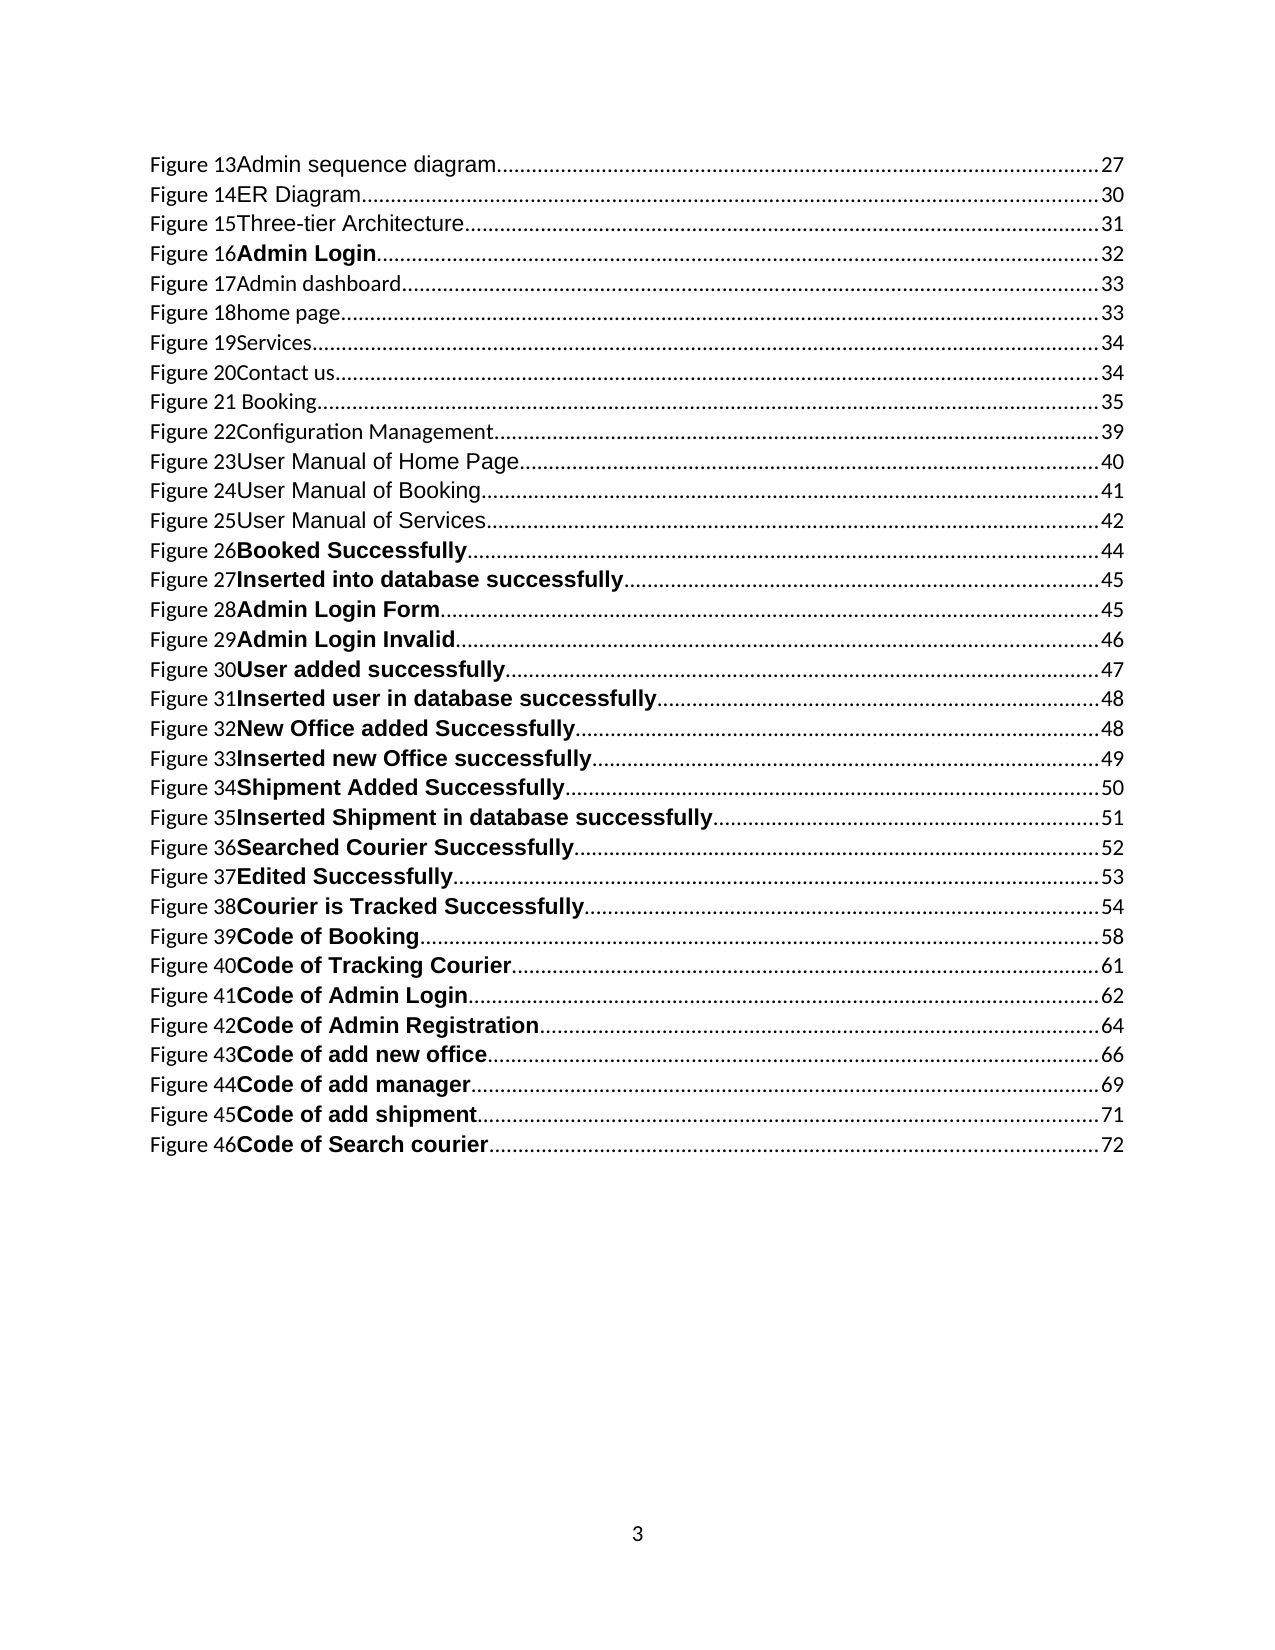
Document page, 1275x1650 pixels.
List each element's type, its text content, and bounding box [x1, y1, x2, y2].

text Figure 40Code of Tracking Courier 61 [150, 952, 1125, 979]
text Figure 15Three-tier Architecture 31 [150, 209, 1125, 237]
text Figure 45Code of add shipment 71 [150, 1100, 1125, 1128]
text Figure 13Admin sequence diagram 27 [150, 150, 1125, 178]
text Figure 19Services 34 [150, 328, 1125, 356]
text Figure 25User Manual of Services 42 [150, 506, 1125, 534]
text Figure 29Admin Login Invalid 46 [150, 625, 1125, 653]
text Figure 42Code of Admin Registration 64 [150, 1011, 1125, 1039]
text Figure 30User added successfully 47 [150, 655, 1125, 683]
text Figure 28Admin Login Form 45 [150, 595, 1125, 623]
text Figure 23User Manual of Home Page 40 [150, 447, 1125, 475]
text Figure 33Inserted new Office successfully 49 [150, 744, 1125, 772]
text Figure 36Searched Courier Successfully 52 [150, 833, 1125, 861]
text Figure 14ER Diagram 30 [150, 180, 1125, 208]
text Figure 22Configuration Management 39 [150, 417, 1125, 445]
text Figure 35Inserted Shipment in database successfully 51 [150, 803, 1125, 831]
text Figure 18home page 33 [150, 298, 1125, 326]
text Figure 27Inserted into database successfully 45 [150, 566, 1125, 594]
text Figure 17Admin dashboard 33 [150, 269, 1125, 297]
text Figure 46Code of Search courier 72 [150, 1130, 1125, 1158]
text Figure 34Shipment Added Successfully 50 [150, 773, 1125, 801]
text Figure 32New Office added Successfully 48 [150, 714, 1125, 742]
text Figure 16Admin Login 32 [150, 239, 1125, 267]
text Figure 43Code of add new office 66 [150, 1041, 1125, 1069]
text Figure 24User Manual of Booking 41 [150, 477, 1125, 504]
text Figure 44Code of add manager 69 [150, 1070, 1125, 1098]
text Figure 41Code of Admin Login 62 [150, 981, 1125, 1009]
text Figure 38Courier is Tracked Successfully 54 [150, 892, 1125, 920]
text Figure 21 Booking 35 [150, 387, 1125, 416]
text Figure 20Contact us 34 [150, 358, 1125, 386]
text Figure 31Inserted user in database successfully 48 [150, 684, 1125, 712]
text Figure 37Edited Successfully 53 [150, 862, 1125, 891]
text Figure 26Booked Successfully 44 [150, 536, 1125, 564]
text Figure 39Code of Booking 58 [150, 922, 1125, 950]
